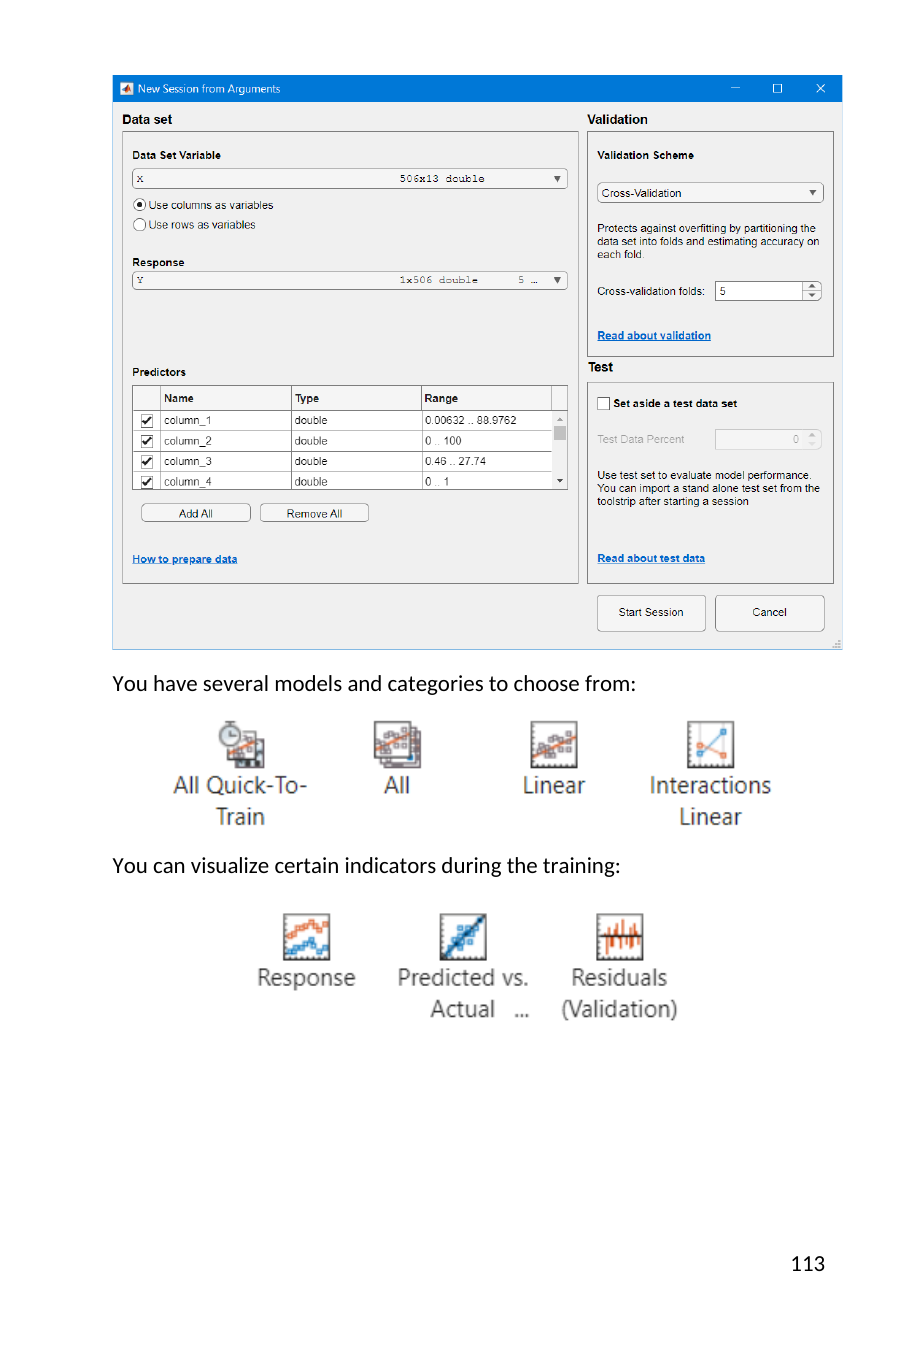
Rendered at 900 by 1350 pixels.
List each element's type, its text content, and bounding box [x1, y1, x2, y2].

picture [238, 898, 700, 1030]
text You have several models and categories to choose from: [112, 669, 825, 697]
picture [155, 715, 783, 833]
picture [112, 75, 843, 650]
text You can visualize certain indicators during the training: [112, 852, 825, 879]
